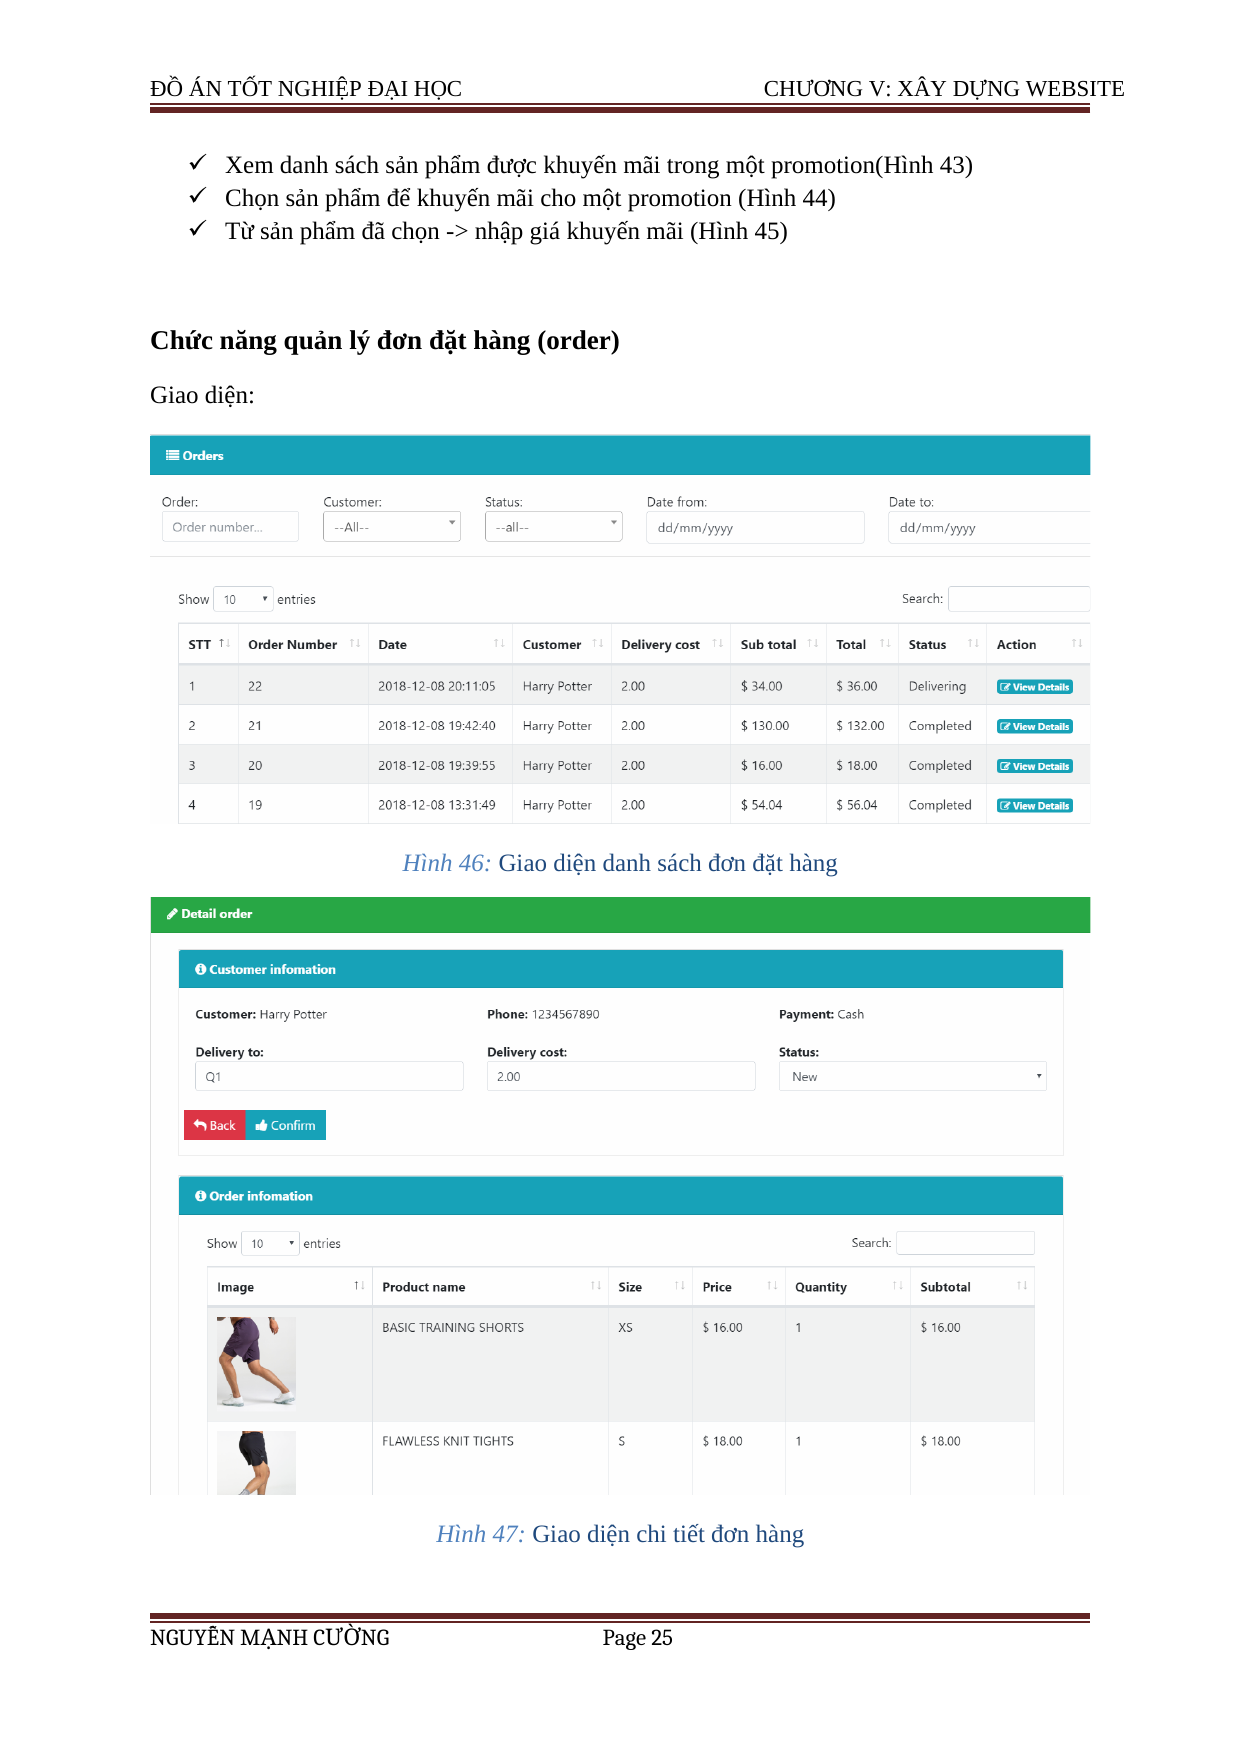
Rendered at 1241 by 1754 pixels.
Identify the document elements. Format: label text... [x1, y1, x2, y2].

list Từ sản phẩm đã chọn -> nhập giá khuyến mãi (Hình 45) [187, 216, 1090, 245]
list Xem danh sách sản phẩm được khuyến mãi trong một promotion(Hình 43) [187, 150, 1090, 179]
picture [150, 897, 1091, 1495]
list Chọn sản phẩm để khuyến mãi cho một promotion (Hình 44) [187, 183, 1090, 212]
text Giao diện: [150, 380, 1090, 409]
text Hình 46: Giao diện danh sách đơn đặt hàng [150, 848, 1090, 877]
text Chức năng quản lý đơn đặt hàng (order) [150, 324, 1090, 355]
picture [150, 434, 1091, 824]
text Hình 47: Giao diện chi tiết đơn hàng [150, 1519, 1090, 1548]
